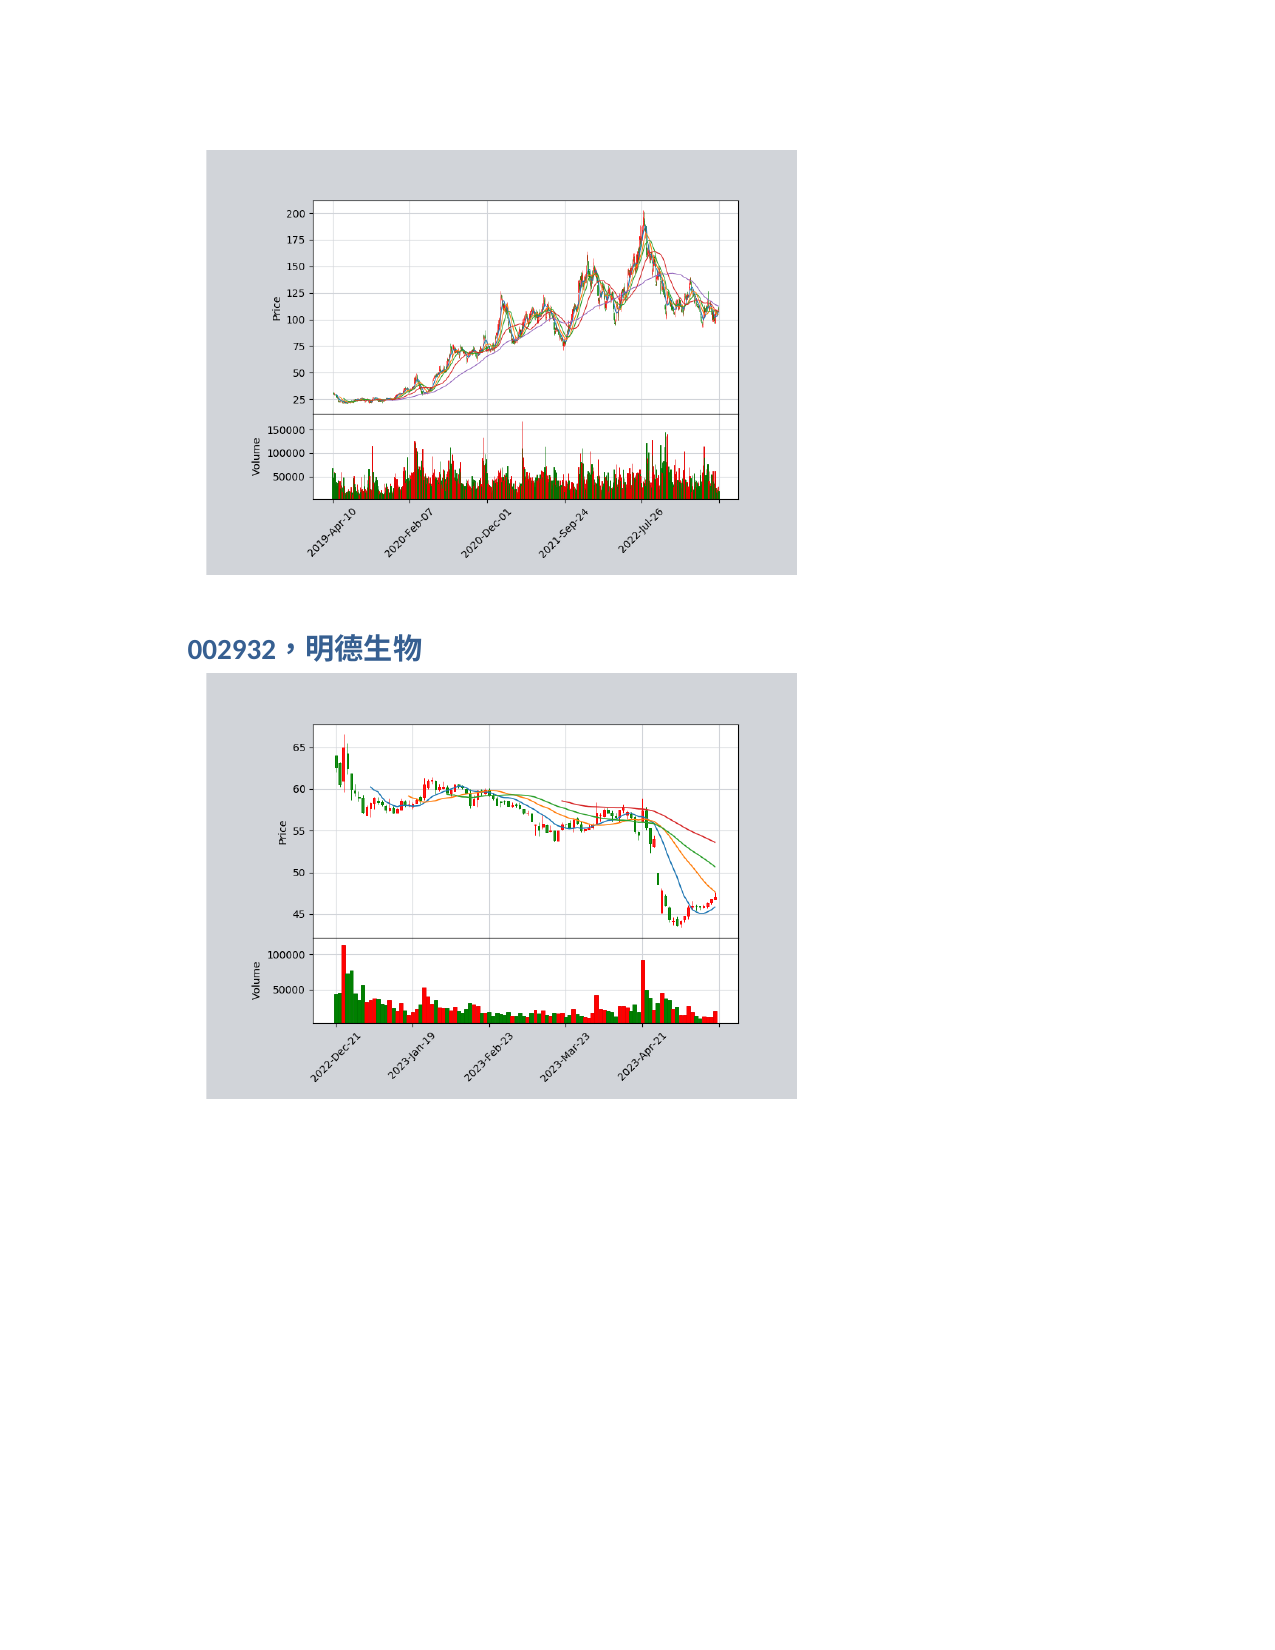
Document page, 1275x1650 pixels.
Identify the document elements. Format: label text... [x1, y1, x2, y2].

picture [206, 673, 797, 1099]
subtitle 002932，明德生物 [187, 628, 1087, 668]
picture [206, 150, 797, 575]
